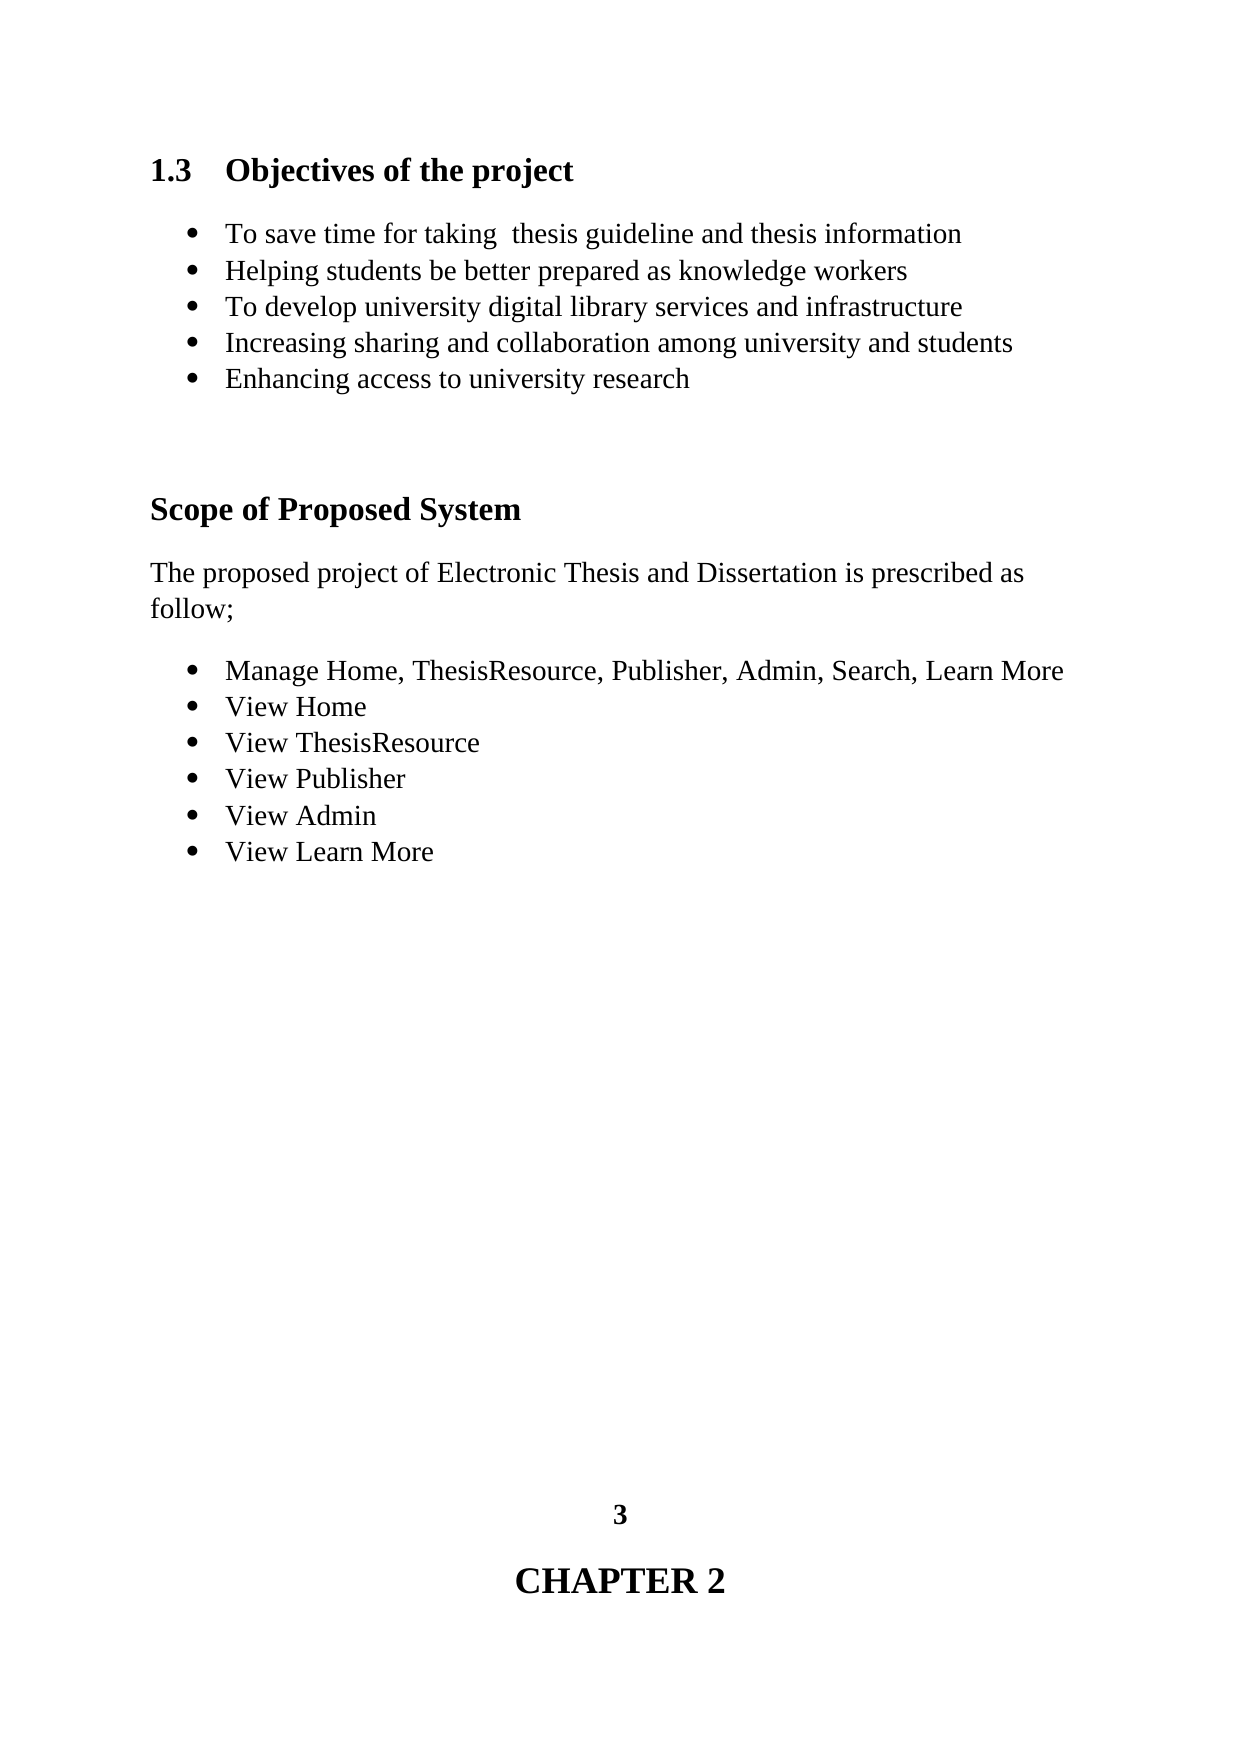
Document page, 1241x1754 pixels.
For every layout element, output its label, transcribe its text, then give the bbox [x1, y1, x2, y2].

text 1.3 Objectives of the project [150, 150, 1090, 188]
list Enhancing access to university research [187, 361, 1090, 395]
list To develop university digital library services and infrastructure [187, 289, 1090, 322]
list Manage Home, ThesisResource, Publisher, Admin, Search, Learn More [187, 653, 1090, 686]
text CHAPTER 2 [150, 1559, 1090, 1602]
list View Publisher [187, 761, 1090, 795]
list Increasing sharing and collaboration among university and students [187, 325, 1090, 359]
list View Home [187, 689, 1090, 722]
list To save time for taking thesis guideline and thesis information [187, 216, 1090, 250]
text The proposed project of Electronic Thesis and Dissertation is prescribed as follow; [150, 555, 1090, 625]
list Helping students be better prepared as knowledge workers [187, 253, 1090, 286]
text 3 [150, 1497, 1090, 1531]
text Scope of Proposed System [150, 489, 1090, 527]
list View ThesisResource [187, 725, 1090, 759]
list View Learn More [187, 834, 1090, 867]
list View Admin [187, 798, 1090, 831]
